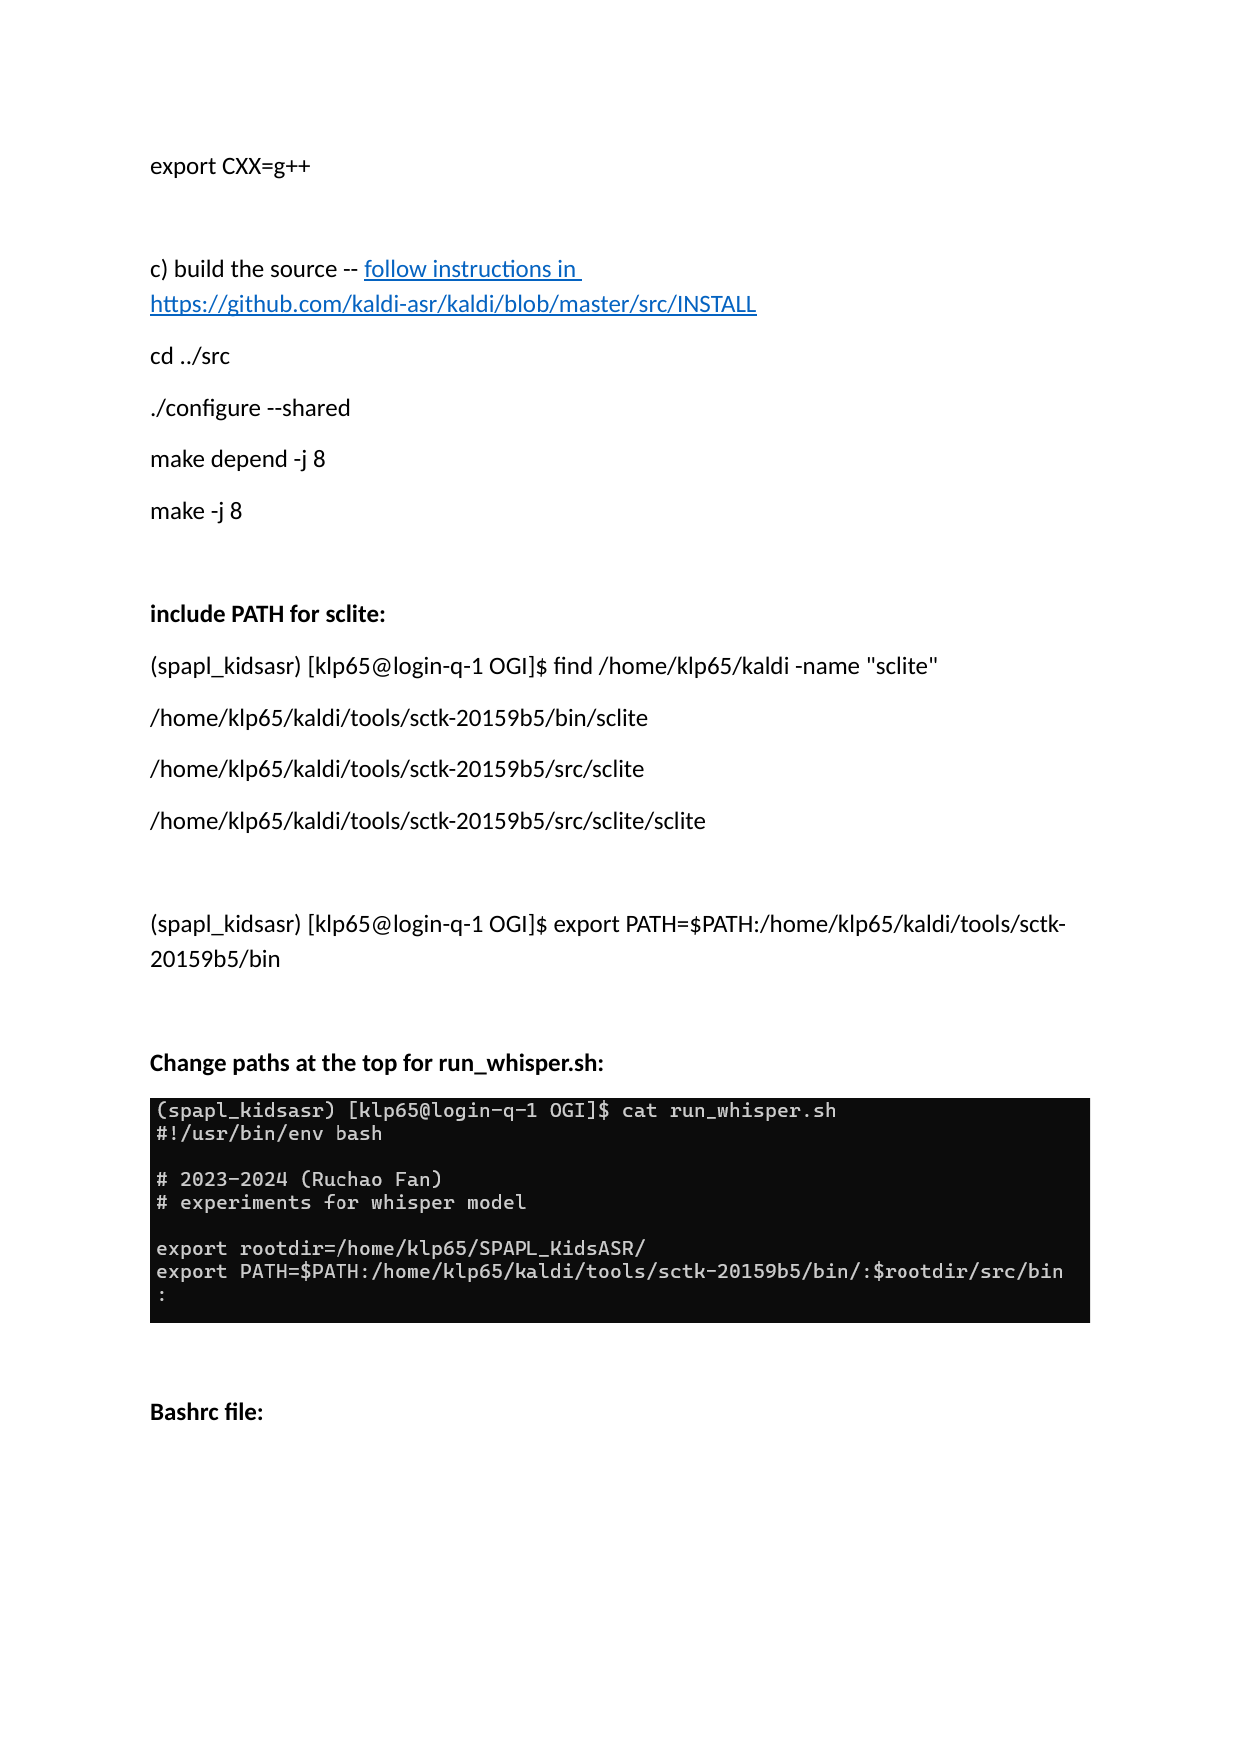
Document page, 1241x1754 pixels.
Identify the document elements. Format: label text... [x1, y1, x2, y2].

text include PATH for sclite: [150, 598, 1090, 629]
picture [150, 1098, 1091, 1323]
text make depend -j 8 [150, 443, 1090, 474]
text c) build the source -- follow instructions in https://github.com/kaldi-asr/kaldi/blob/master/src/INSTALL [150, 253, 1090, 319]
text export CXX=g++ [150, 150, 1090, 181]
text cd ../src [150, 340, 1090, 371]
text /home/klp65/kaldi/tools/sctk-20159b5/src/sclite [150, 753, 1090, 784]
text Bashrc file: [150, 1396, 1090, 1426]
text (spapl_kidsasr) [klp65@login-q-1 OGI]$ export PATH=$PATH:/home/klp65/kaldi/tools/sctk-20159b5/bin [150, 908, 1090, 974]
text (spapl_kidsasr) [klp65@login-q-1 OGI]$ find /home/klp65/kaldi -name "sclite" [150, 650, 1090, 681]
text Change paths at the top for run_whisper.sh: [150, 1047, 1090, 1077]
text /home/klp65/kaldi/tools/sctk-20159b5/bin/sclite [150, 702, 1090, 732]
text ./configure --shared [150, 392, 1090, 422]
text make -j 8 [150, 495, 1090, 526]
text /home/klp65/kaldi/tools/sctk-20159b5/src/sclite/sclite [150, 805, 1090, 836]
